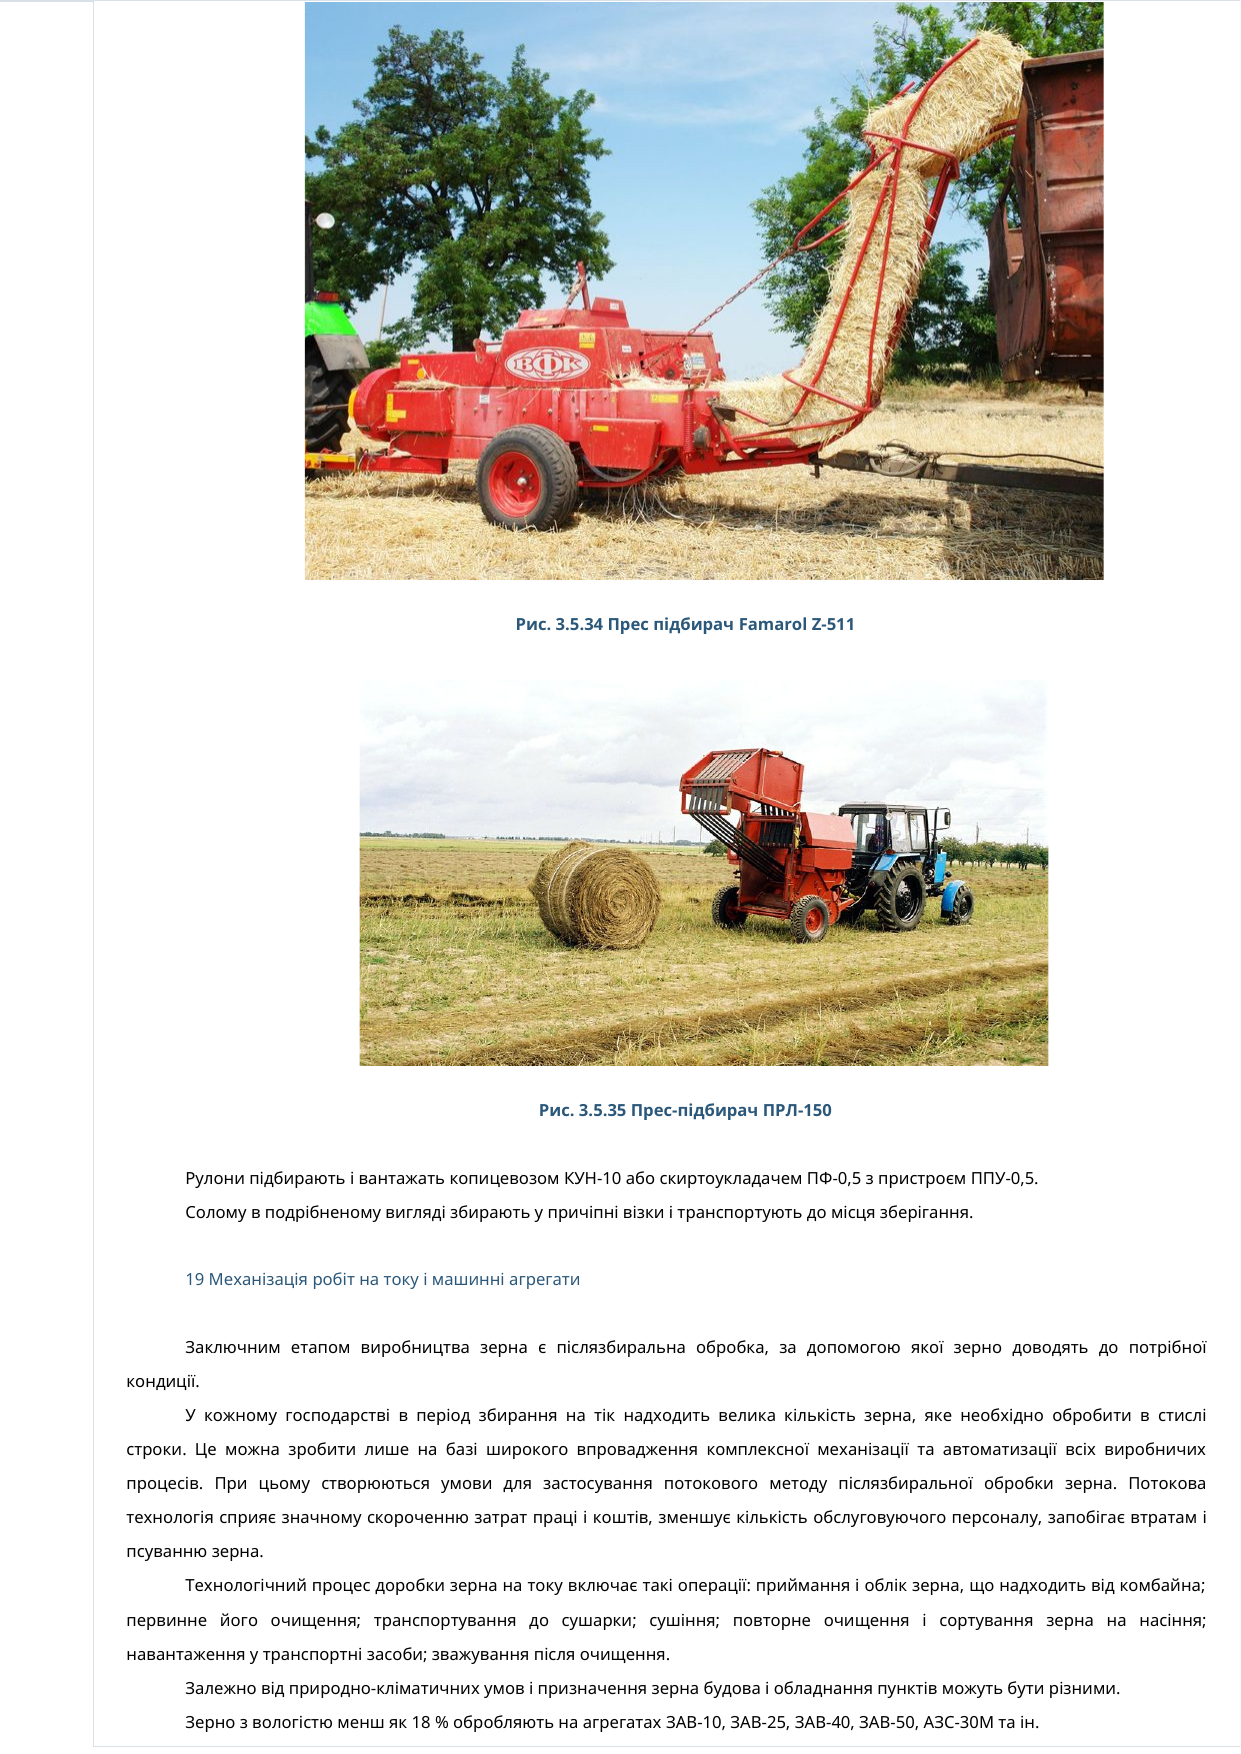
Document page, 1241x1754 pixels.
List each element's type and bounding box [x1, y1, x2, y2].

picture [304, 2, 1104, 580]
picture [359, 680, 1049, 1066]
table_cell [94, 1, 1240, 1746]
